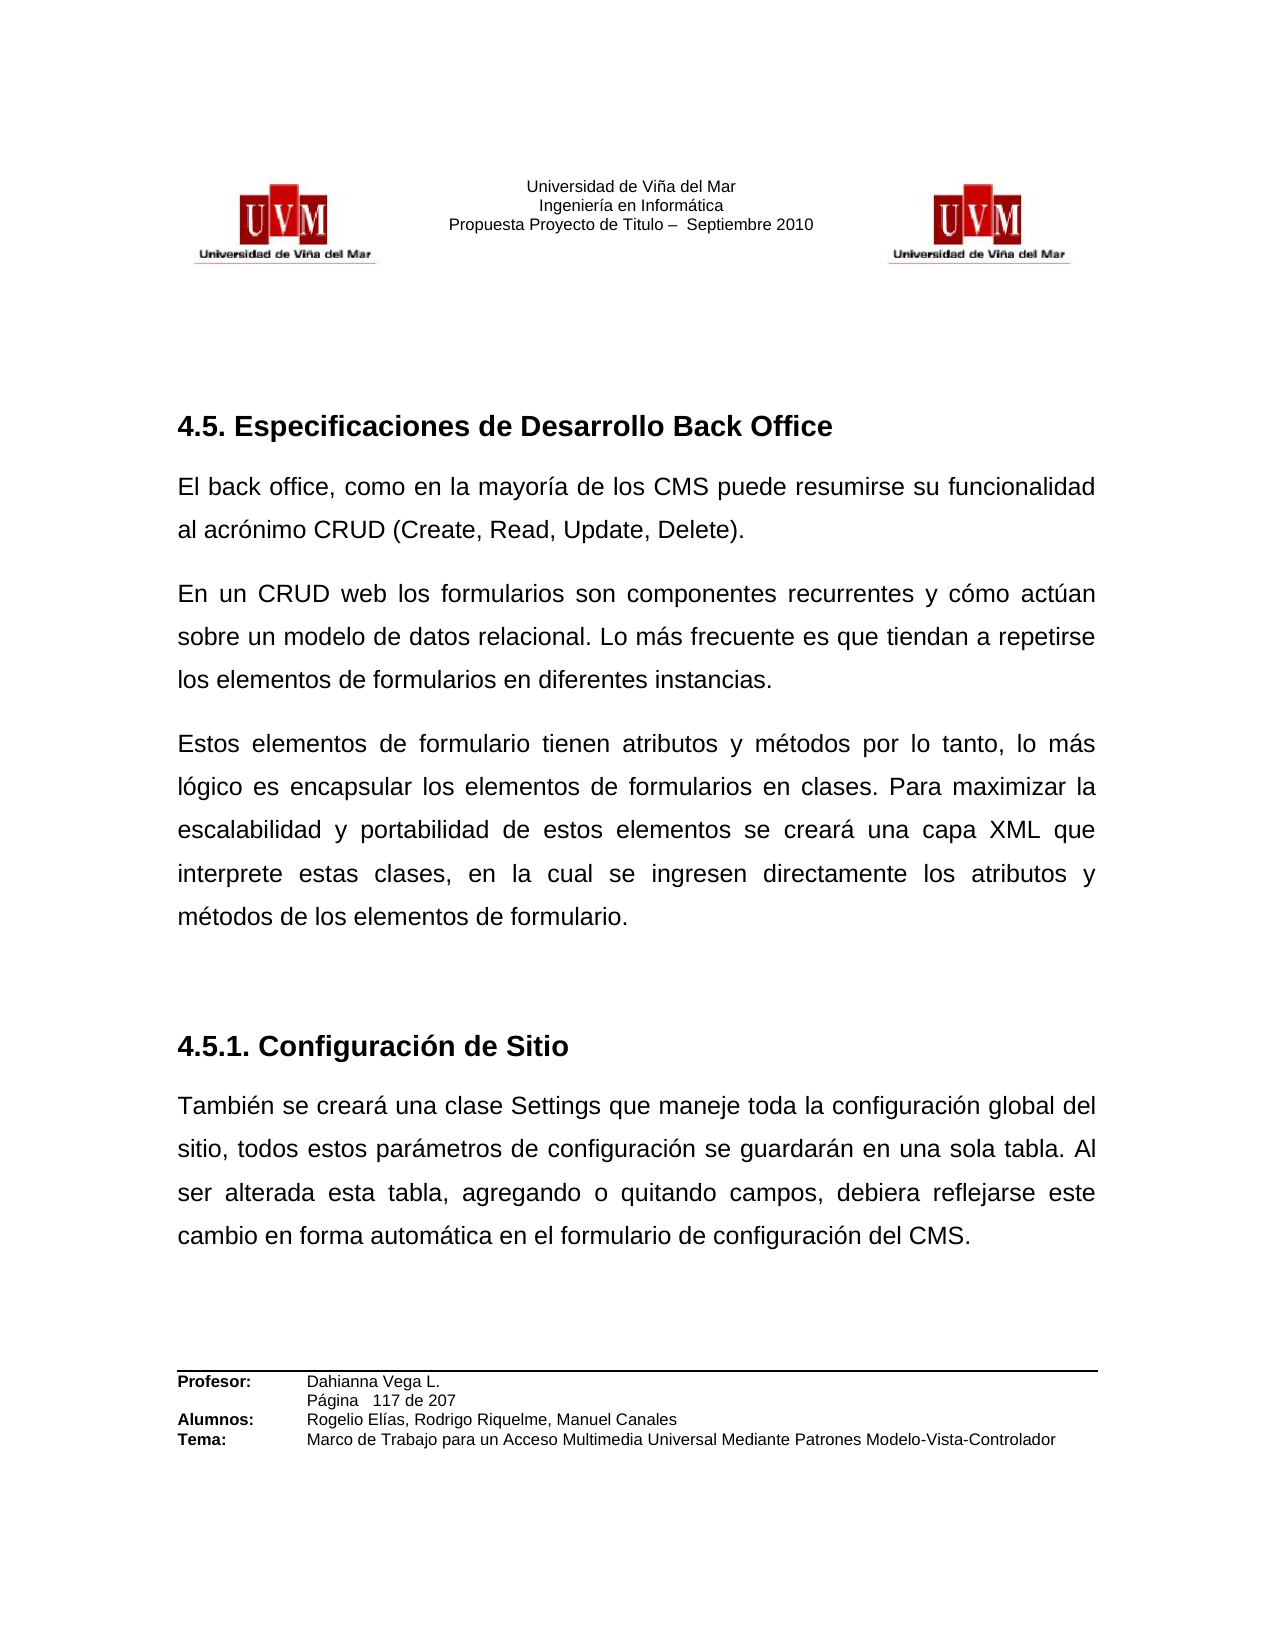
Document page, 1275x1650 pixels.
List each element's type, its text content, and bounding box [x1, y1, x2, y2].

text En un CRUD web los formularios son componentes recurrentes y cómo actúan sobre un modelo de datos relacional. Lo más frecuente es que tiendan a repetirse los elementos de formularios en diferentes instancias. [177, 579, 1098, 694]
picture [177, 176, 390, 267]
text También se creará una clase Settings que maneje toda la configuración global del sitio, todos estos parámetros de configuración se guardarán en una sola tabla. Al ser alterada esta tabla, agregando o quitando campos, debiera reflejarse este cambio en forma automática en el formulario de configuración del CMS. [177, 1091, 1098, 1249]
text Estos elementos de formulario tienen atributos y métodos por lo tanto, lo más lógico es encapsular los elementos de formularios en clases. Para maximizar la escalabilidad y portabilidad de estos elementos se creará una capa XML que interprete estas clases, en la cual se ingresen directamente los atributos y métodos de los elementos de formulario. [177, 729, 1098, 931]
subtitle 4.5.1. Configuración de Sitio [177, 1028, 1098, 1062]
picture [871, 176, 1084, 267]
subtitle 4.5. Especificaciones de Desarrollo Back Office [177, 409, 1098, 443]
text El back office, como en la mayoría de los CMS puede resumirse su funcionalidad al acrónimo CRUD (Create, Read, Update, Delete). [177, 472, 1098, 544]
